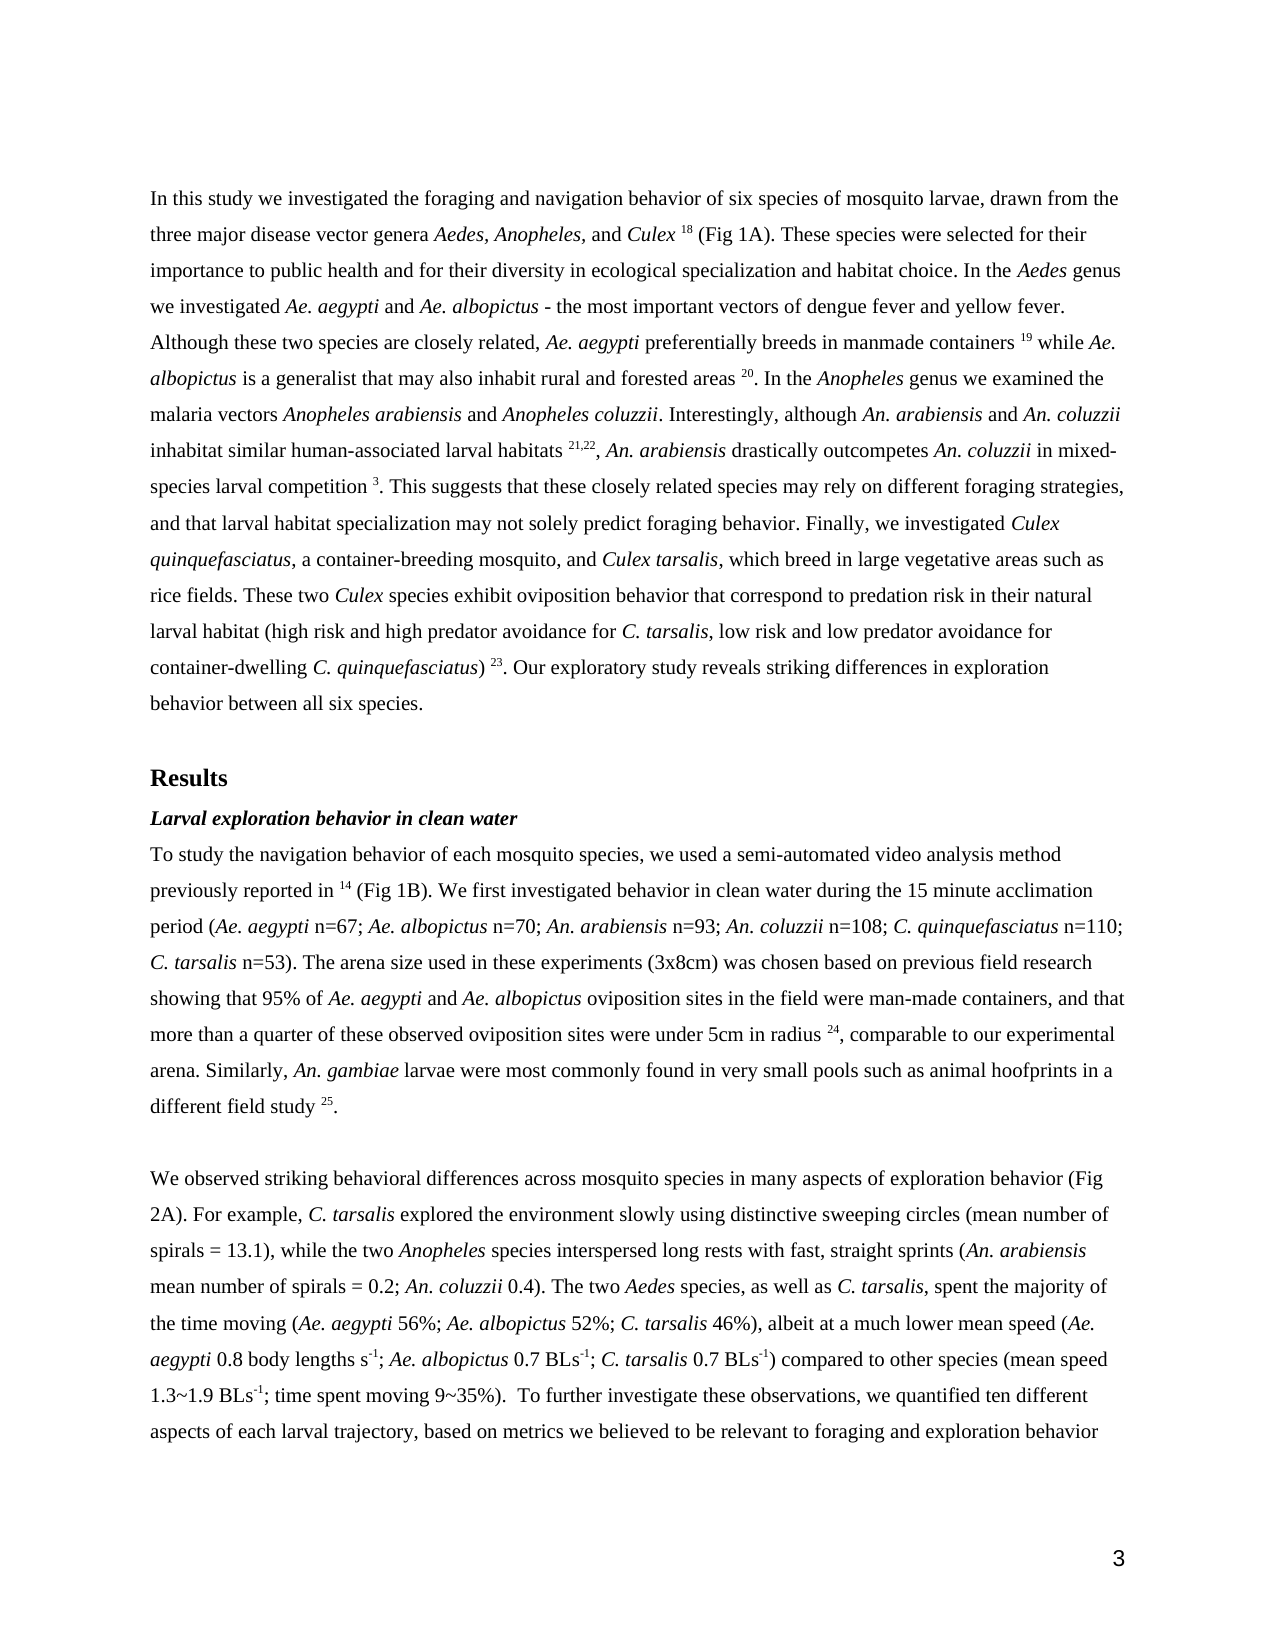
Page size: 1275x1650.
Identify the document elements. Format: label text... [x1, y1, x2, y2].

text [150, 1166, 1125, 1443]
text In this study we investigated the foraging and navigation behavior of six species of mosquito larvae, drawn from the three major disease vector genera Aedes, Anopheles, and Culex 18 (Fig 1A). These species were selected for their importance to public health and for their diversity in ecological specialization and habitat choice. In the Aedes genus we investigated Ae. aegypti and Ae. albopictus - the most important vectors of dengue fever and yellow fever. Although these two species are closely related, Ae. aegypti preferentially breeds in manmade containers 19 while Ae. albopictus is a generalist that may also inhabit rural and forested areas 20. In the Anopheles genus we examined the malaria vectors Anopheles arabiensis and Anopheles coluzzii. Interestingly, although An. arabiensis and An. coluzzii inhabitat similar human-associated larval habitats 21,22, An. arabiensis drastically outcompetes An. coluzzii in mixed-species larval competition 3. This suggests that these closely related species may rely on different foraging strategies, and that larval habitat specialization may not solely predict foraging behavior. Finally, we investigated Culex quinquefasciatus, a container-breeding mosquito, and Culex tarsalis, which breed in large vegetative areas such as rice fields. These two Culex species exhibit oviposition behavior that correspond to predation risk in their natural larval habitat (high risk and high predator avoidance for C. tarsalis, low risk and low predator avoidance for container-dwelling C. quinquefasciatus) 23. Our exploratory study reveals striking differences in exploration behavior between all six species. [150, 186, 1125, 715]
text To study the navigation behavior of each mosquito species, we used a semi-automated video analysis method previously reported in 14 (Fig 1B). We first investigated behavior in clean water during the 15 minute acclimation period (Ae. aegypti n=67; Ae. albopictus n=70; An. arabiensis n=93; An. coluzzii n=108; C. quinquefasciatus n=110; C. tarsalis n=53). The arena size used in these experiments (3x8cm) was chosen based on previous field research showing that 95% of Ae. aegypti and Ae. albopictus oviposition sites in the field were man-made containers, and that more than a quarter of these observed oviposition sites were under 5cm in radius 24, comparable to our experimental arena. Similarly, An. gambiae larvae were most commonly found in very small pools such as animal hoofprints in a different field study 25. [150, 842, 1125, 1118]
text Larval exploration behavior in clean water [150, 806, 1125, 830]
text Results [150, 763, 1125, 791]
